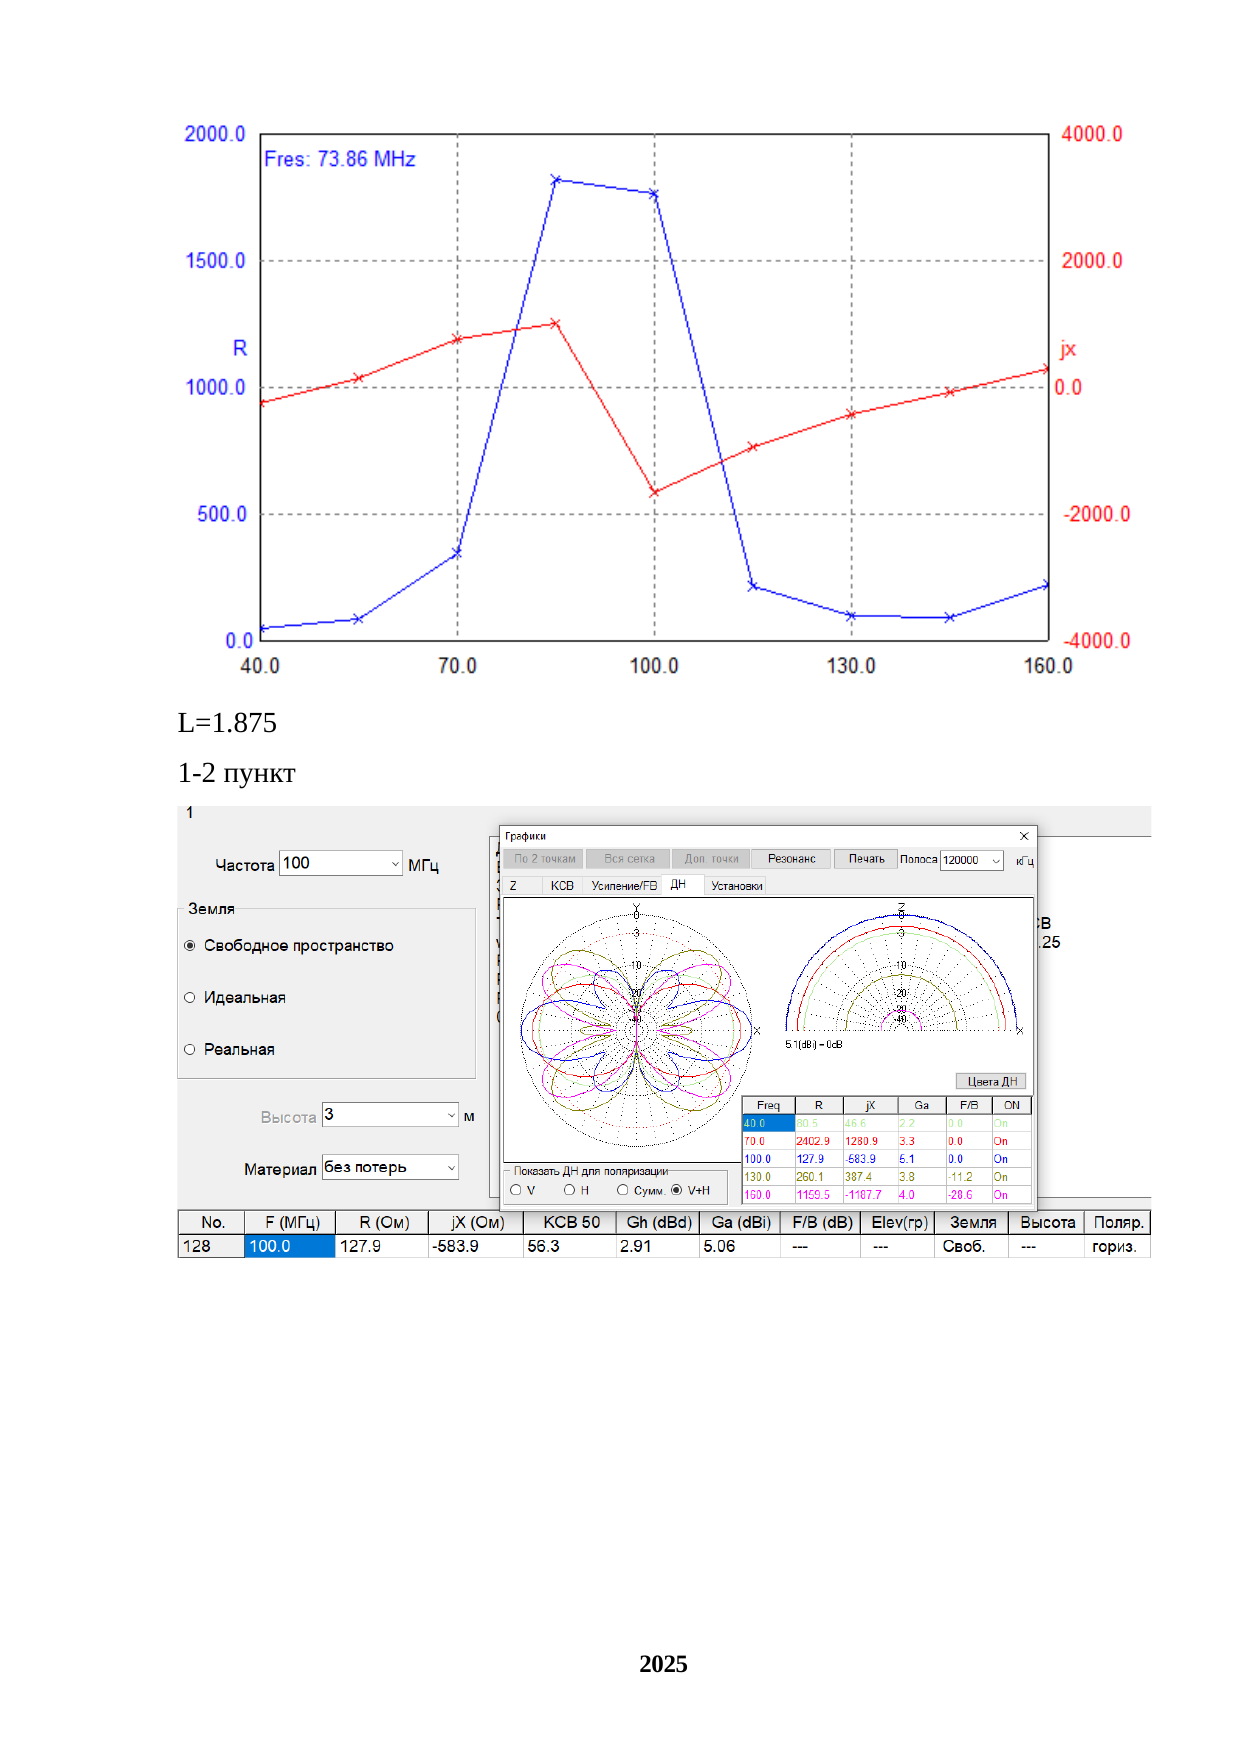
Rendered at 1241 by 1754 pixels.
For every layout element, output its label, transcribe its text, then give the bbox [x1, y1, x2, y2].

text L=1.875 [177, 705, 1152, 739]
picture [177, 118, 1139, 689]
text 1-2 пункт [177, 756, 1152, 789]
picture [177, 806, 1152, 1258]
